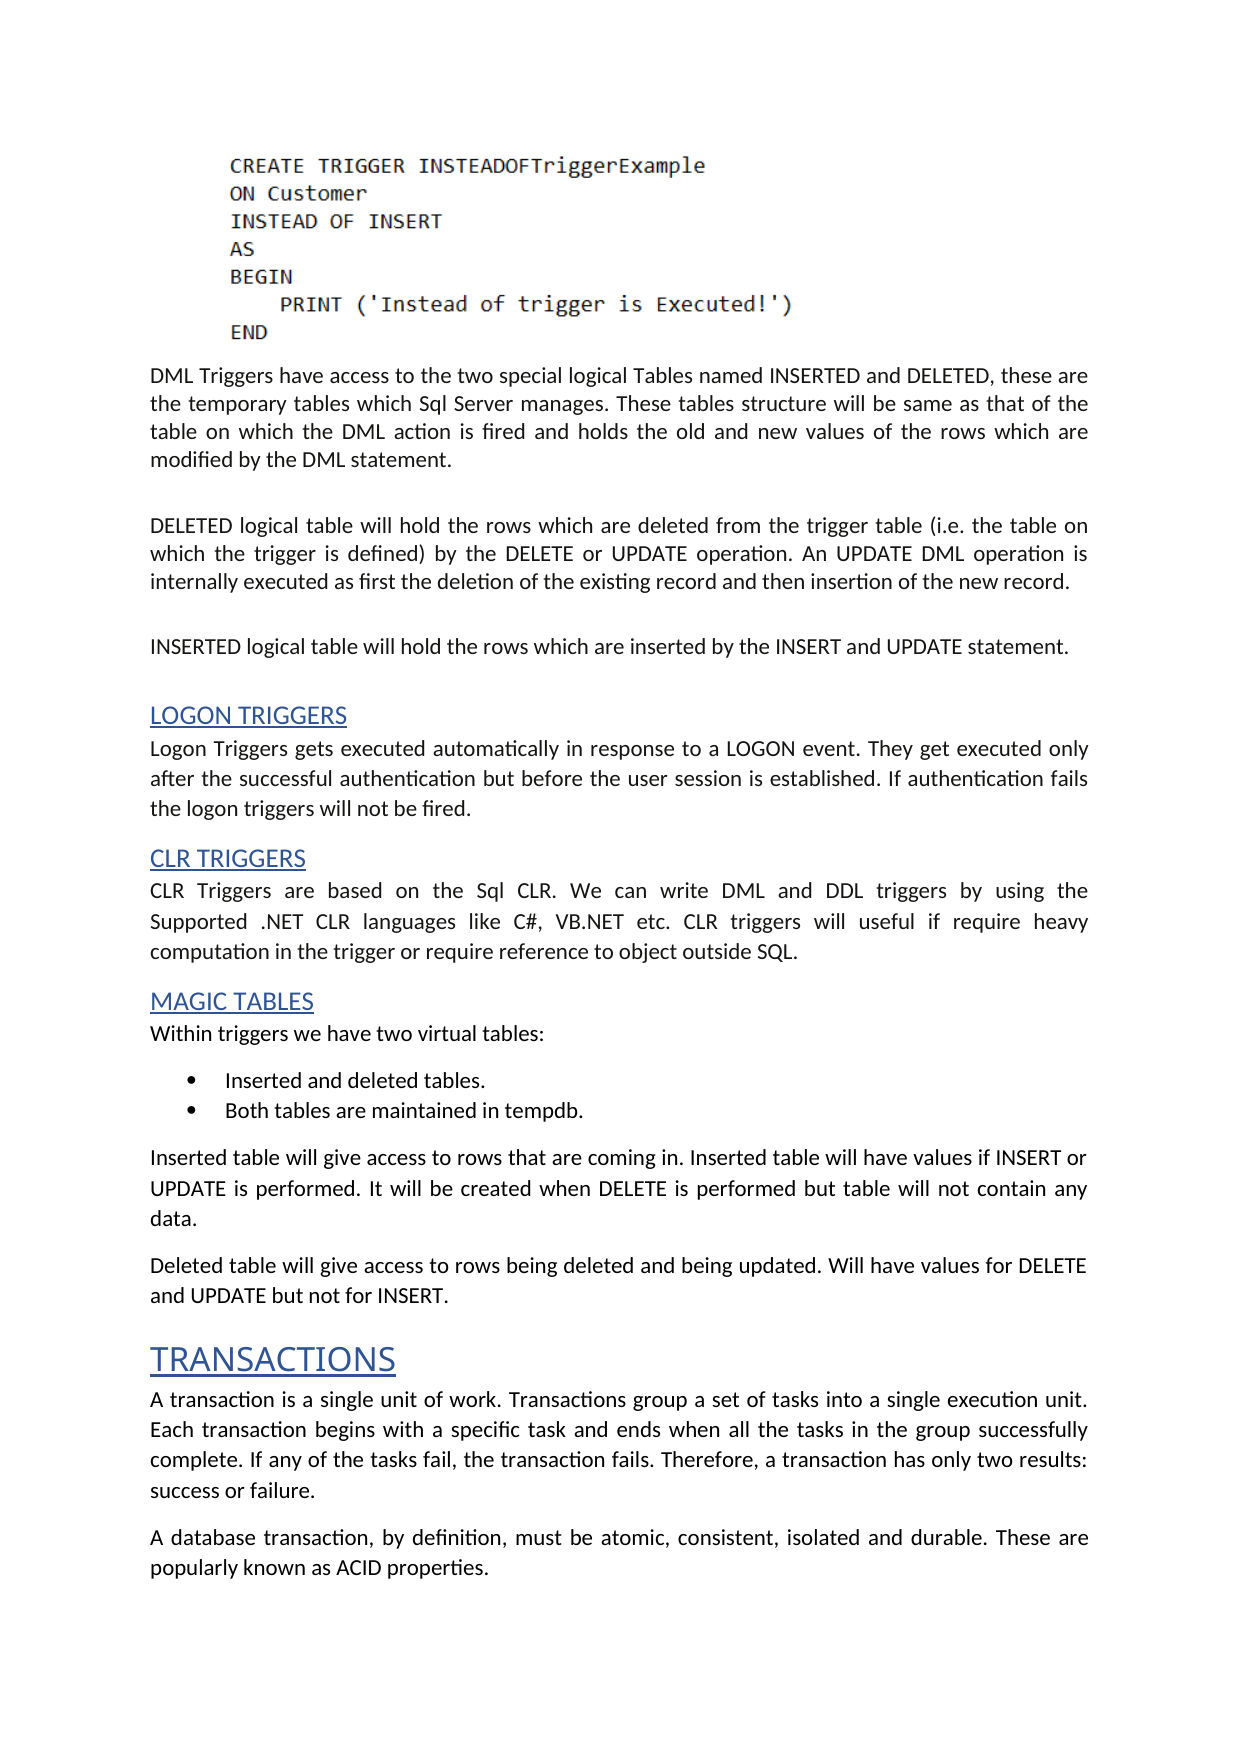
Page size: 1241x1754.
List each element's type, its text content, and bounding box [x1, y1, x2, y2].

text Within triggers we have two virtual tables: [150, 1019, 1090, 1047]
subtitle CLR TRIGGERS [150, 841, 1090, 874]
picture [225, 150, 800, 343]
text INSERTED logical table will hold the rows which are inserted by the INSERT and UPDATE statement. [150, 632, 1090, 661]
list Inserted and deleted tables. [187, 1066, 1090, 1094]
text A database transaction, by definition, must be atomic, consistent, isolated and durable. These are popularly known as ACID properties. [150, 1523, 1090, 1581]
text DML Triggers have access to the two special logical Tables named INSERTED and DELETED, these are the temporary tables which Sql Server manages. These tables structure will be same as that of the table on which the DML action is fired and holds the old and new values of the rows which are modified by the DML statement. [150, 361, 1090, 473]
subtitle MAGIC TABLES [150, 984, 1090, 1017]
text Logon Triggers gets executed automatically in response to a LOGON event. They get executed only after the successful authentication but before the user session is established. If authentication fails the logon triggers will not be fired. [150, 792, 1090, 822]
list Both tables are maintained in tempdb. [187, 1097, 1090, 1124]
text Inserted table will give access to rows that are coming in. Inserted table will have values if INSERT or UPDATE is performed. It will be created when DELETE is performed but table will not contain any data. [150, 1143, 1090, 1232]
subtitle LOGON TRIGGERS [150, 698, 1090, 731]
text Deleted table will give access to rows being deleted and being updated. Will have values for DELETE and UPDATE but not for INSERT. [150, 1251, 1090, 1309]
subtitle TRANSACTIONS [150, 1336, 1090, 1382]
text CLR Triggers are based on the Sql CLR. We can write DML and DDL triggers by using the Supported .NET CLR languages like C#, VB.NET etc. CLR triggers will useful if require heavy computation in the trigger or require reference to object outside SQL. [150, 935, 1090, 965]
text DELETED logical table will hold the rows which are deleted from the trigger table (i.e. the table on which the trigger is defined) by the DELETE or UPDATE operation. An UPDATE DML operation is internally executed as first the deletion of the existing record and then insertion of the new record. [150, 511, 1090, 595]
text A transaction is a single unit of work. Transactions group a set of tasks into a single execution unit. Each transaction begins with a specific task and ends when all the tasks in the group successfully complete. If any of the tasks fail, the transaction fails. Therefore, a transaction has only two results: success or failure. [150, 1385, 1090, 1504]
